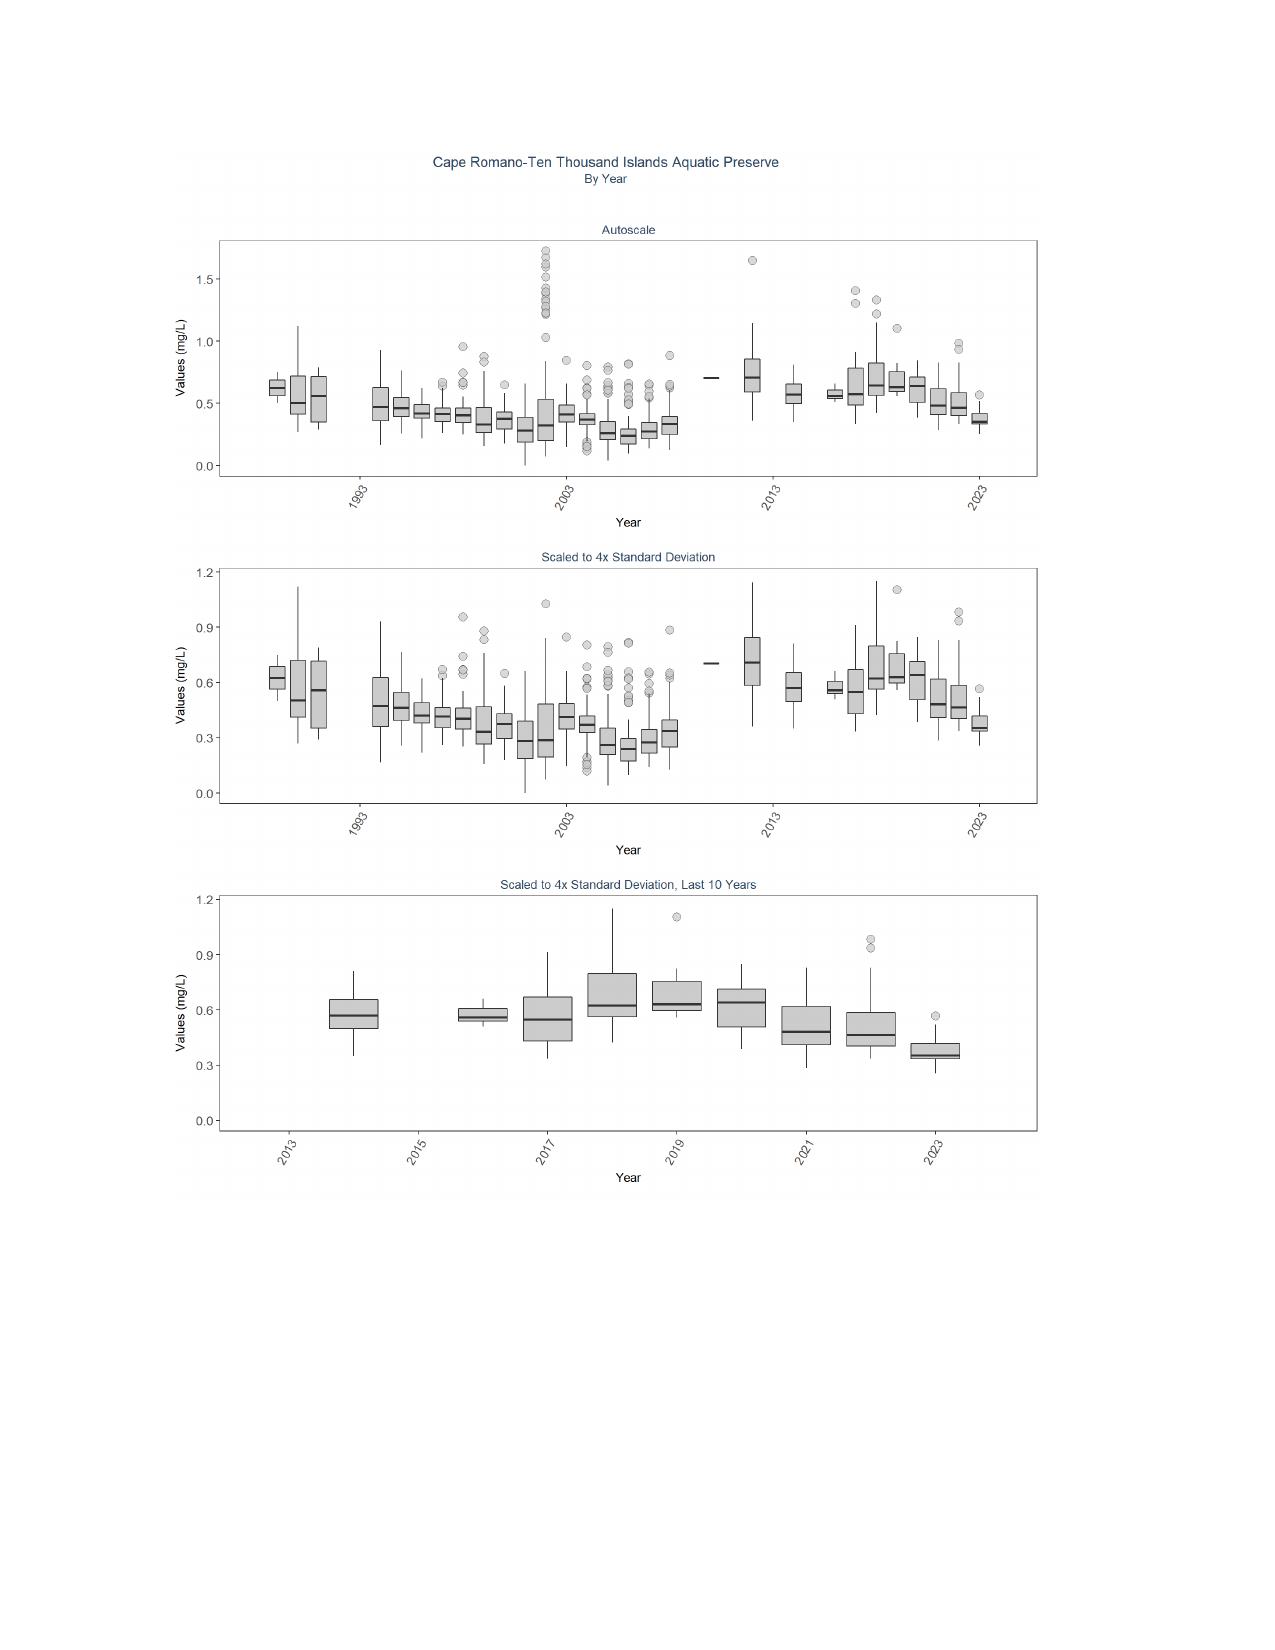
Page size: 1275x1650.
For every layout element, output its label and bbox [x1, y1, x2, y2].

picture [168, 150, 1044, 1200]
